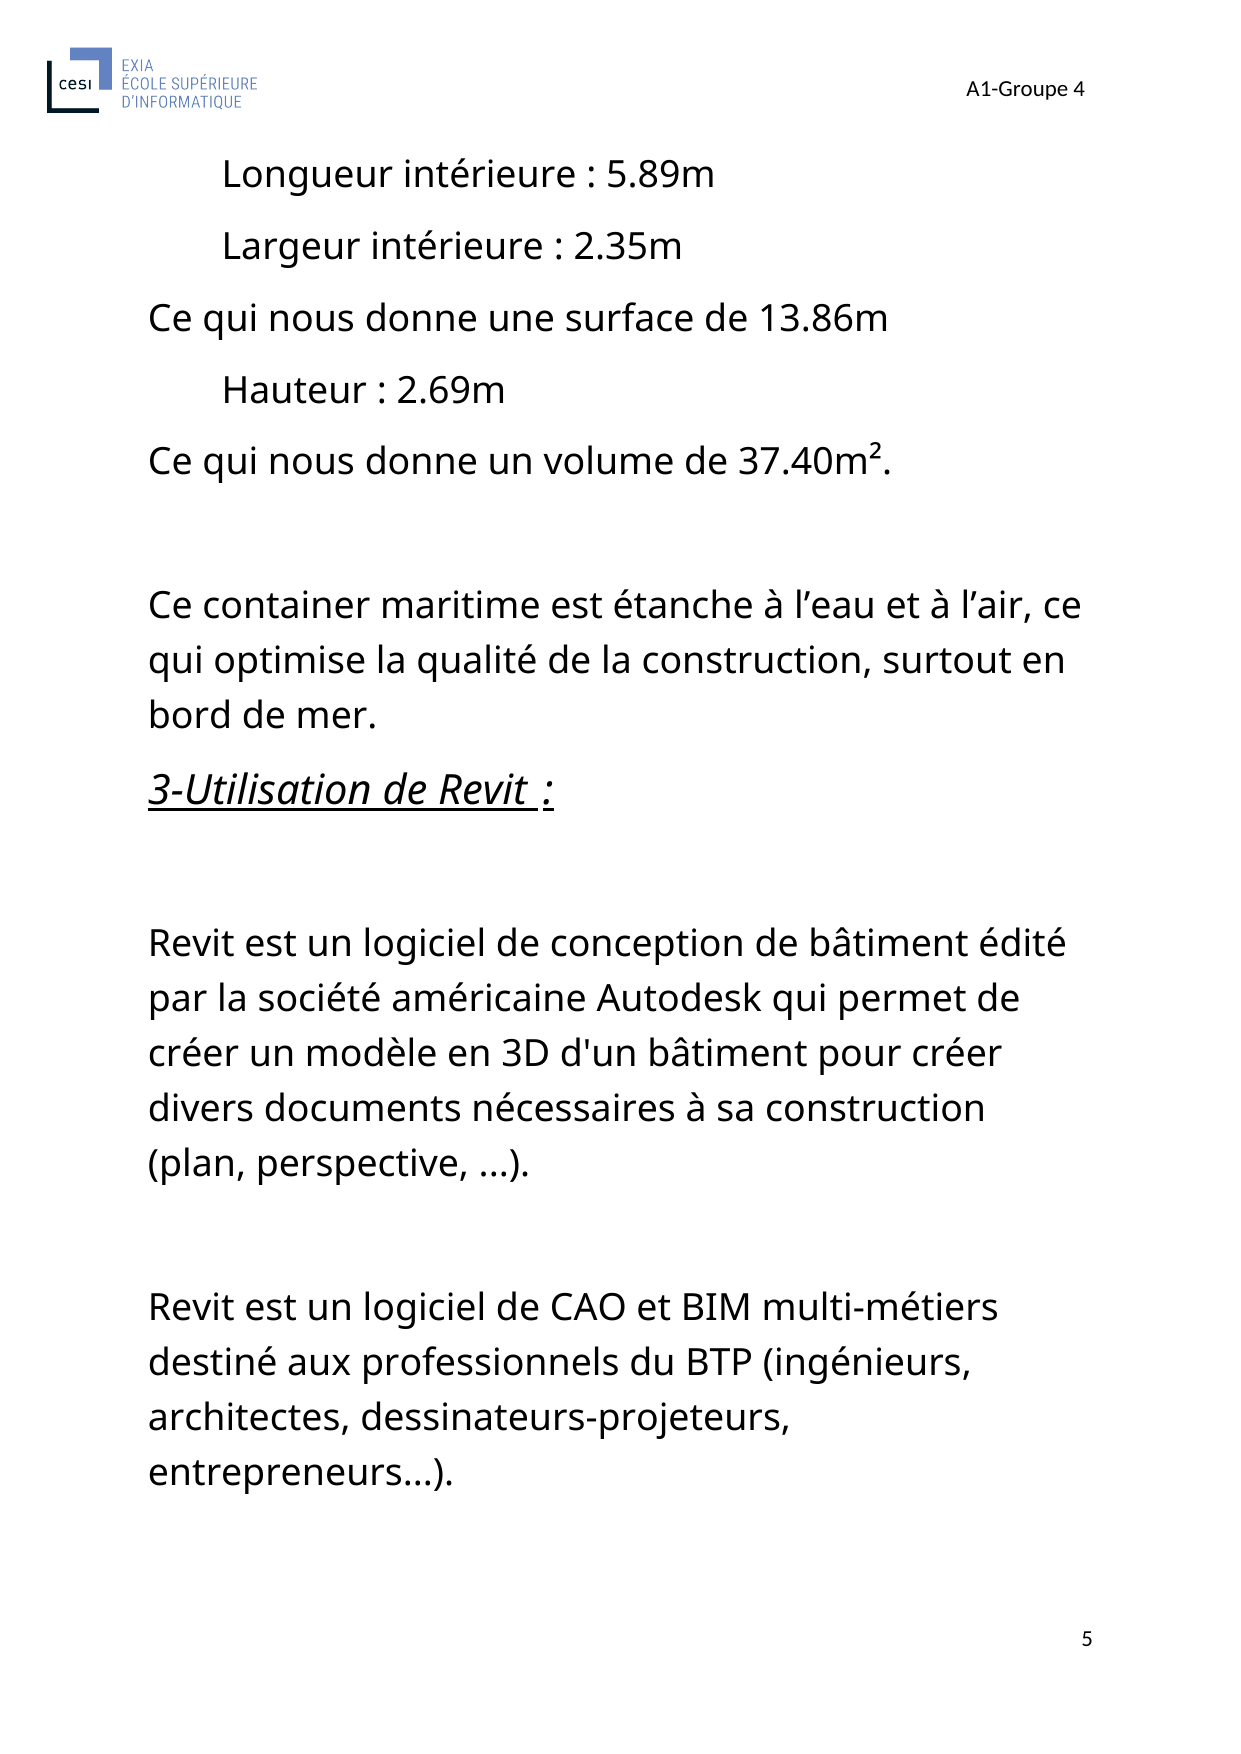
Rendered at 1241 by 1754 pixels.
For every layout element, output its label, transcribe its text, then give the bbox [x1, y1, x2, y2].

text Ce qui nous donne un volume de 37.40m². [148, 435, 1093, 486]
text Largeur intérieure : 2.35m [148, 219, 1093, 270]
text Longueur intérieure : 5.89m [148, 148, 1093, 199]
text Ce qui nous donne une surface de 13.86m [148, 291, 1093, 342]
picture [0, 0, 304, 160]
text Ce container maritime est étanche à l’eau et à l’air, ce qui optimise la qualité de la construction, surtout en bord de mer. [148, 578, 1093, 739]
text Revit est un logiciel de conception de bâtiment édité par la société américaine Autodesk qui permet de créer un modèle en 3D d'un bâtiment pour créer divers documents nécessaires à sa construction (plan, perspective, ...). [148, 916, 1093, 1187]
text 3-Utilisation de Revit : [148, 760, 1093, 817]
text Revit est un logiciel de CAO et BIM multi-métiers destiné aux professionnels du BTP (ingénieurs, architectes, dessinateurs-projeteurs, entrepreneurs...). [148, 1280, 1093, 1496]
text Hauteur : 2.69m [148, 363, 1093, 414]
